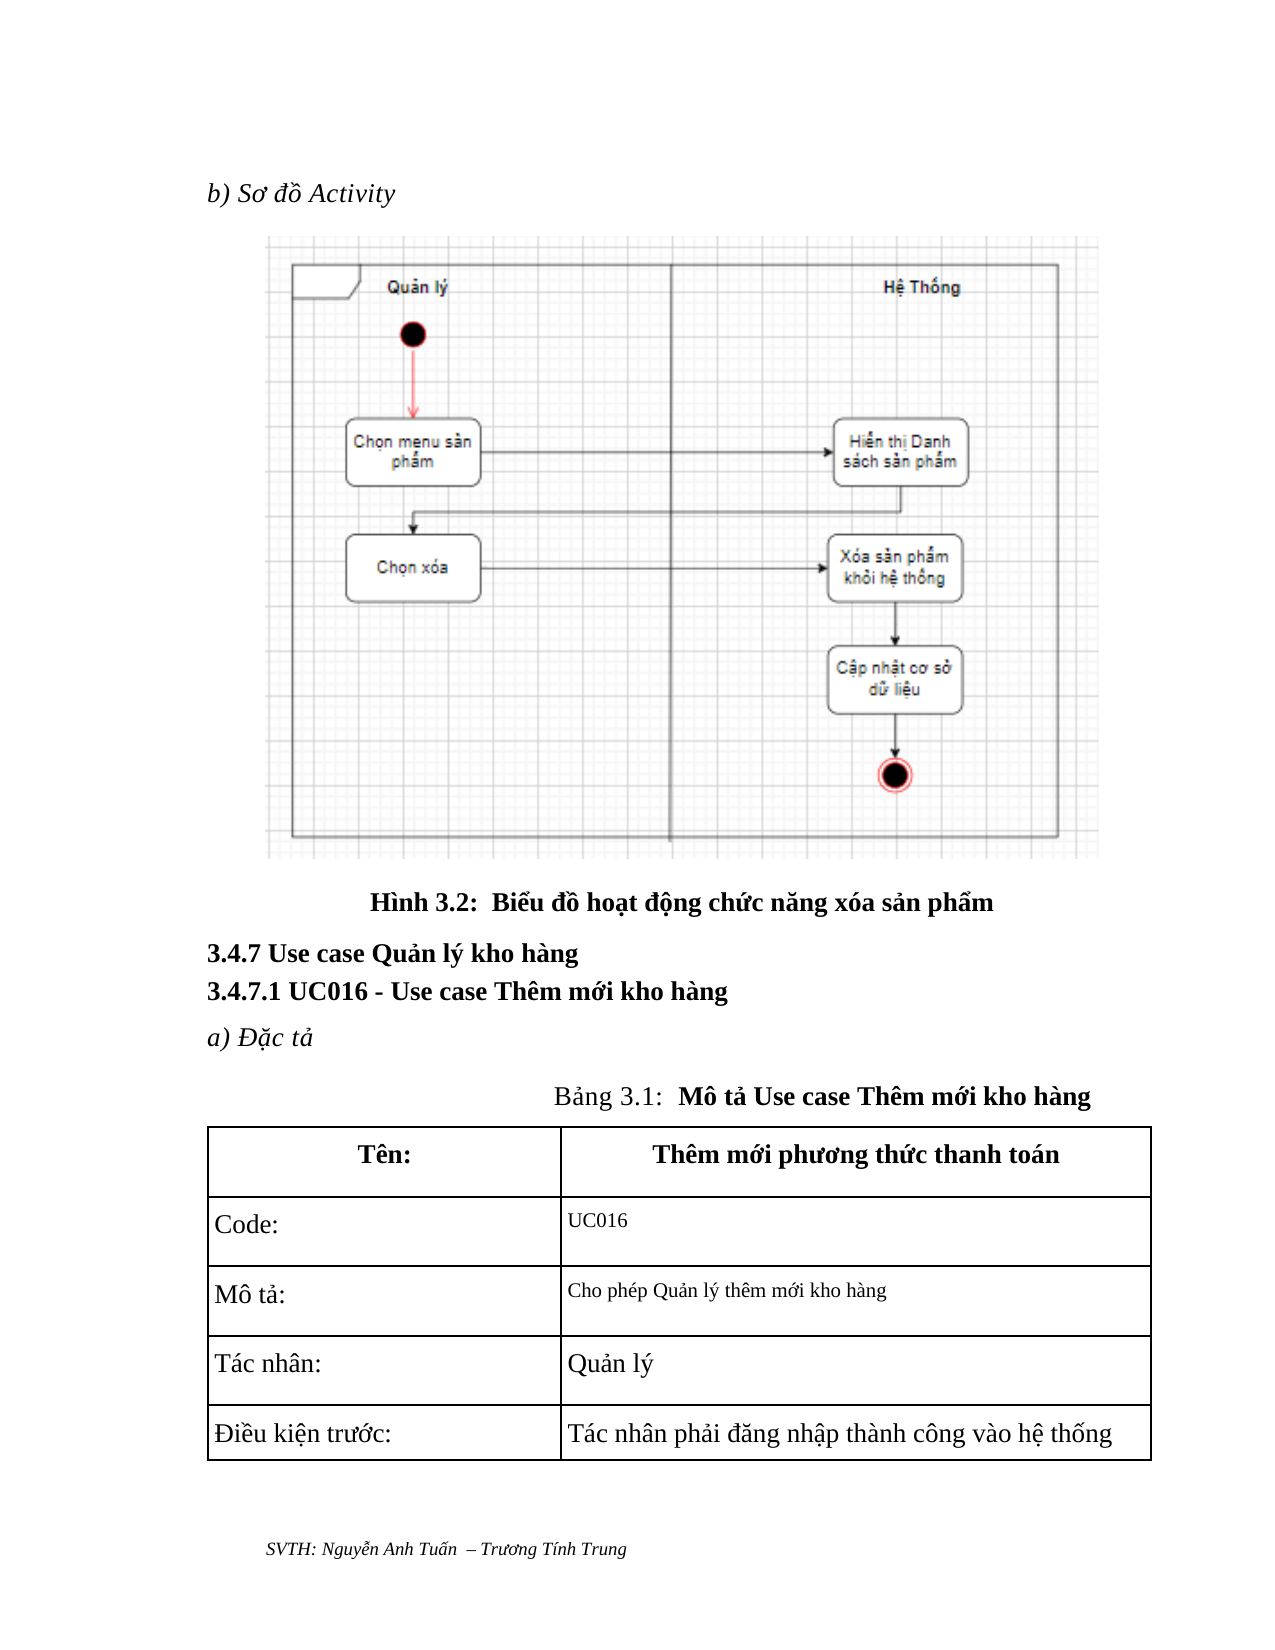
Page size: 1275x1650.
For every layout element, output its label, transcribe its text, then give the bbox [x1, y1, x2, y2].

table_cell Tác nhân: [209, 1337, 560, 1404]
table_cell Điều kiện trước: [209, 1406, 560, 1458]
subtitle Use case Quản lý kho hàng [207, 937, 1157, 968]
table_cell Quản lý [562, 1337, 1150, 1404]
table_cell UC016 [562, 1198, 1150, 1265]
subtitle UC016 - Use case Thêm mới kho hàng [207, 975, 1157, 1006]
table_header Tên: [209, 1128, 560, 1196]
table_cell Mô tả: [209, 1267, 560, 1335]
text a) Đặc tả [207, 1021, 1157, 1052]
table_header Thêm mới phương thức thanh toán [562, 1128, 1150, 1196]
list Mô tả Use case Thêm mới kho hàng [487, 1080, 1157, 1111]
table_cell Code: [209, 1198, 560, 1265]
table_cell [562, 1406, 1150, 1458]
text b) Sơ đồ Activity [207, 177, 1157, 208]
picture [265, 236, 1099, 859]
table_cell Cho phép Quản lý thêm mới kho hàng [562, 1267, 1150, 1335]
text Biểu đồ hoạt động chức năng xóa sản phẩm [207, 886, 1157, 917]
